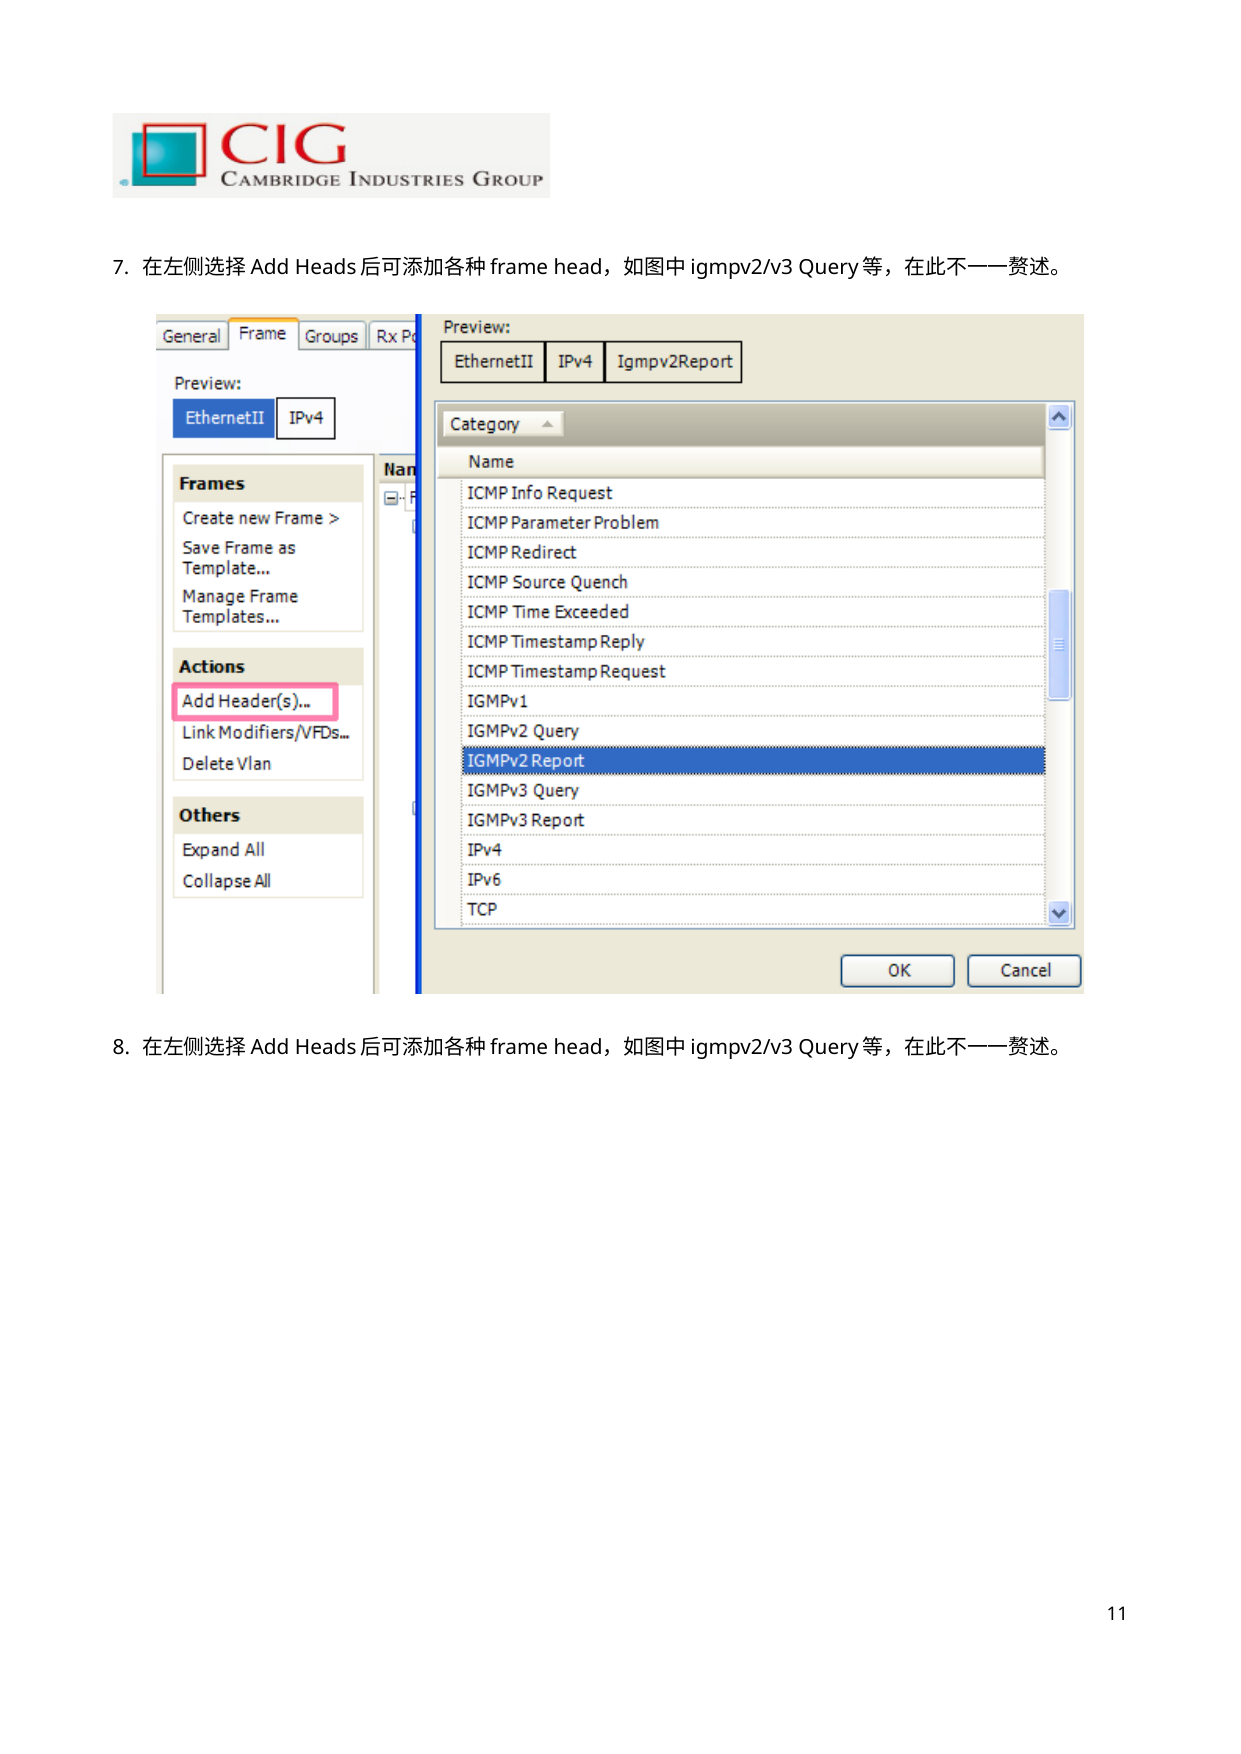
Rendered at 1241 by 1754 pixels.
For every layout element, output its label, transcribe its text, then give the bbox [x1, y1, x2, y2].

picture [156, 314, 1085, 994]
list 在左侧选择Add Heads后可添加各种frame head，如图中igmpv2/v3 Query等，在此不一一赘述。 [112, 249, 1128, 282]
list 在左侧选择Add Heads后可添加各种frame head，如图中igmpv2/v3 Query等，在此不一一赘述。 [112, 1029, 1128, 1062]
picture [112, 113, 550, 198]
